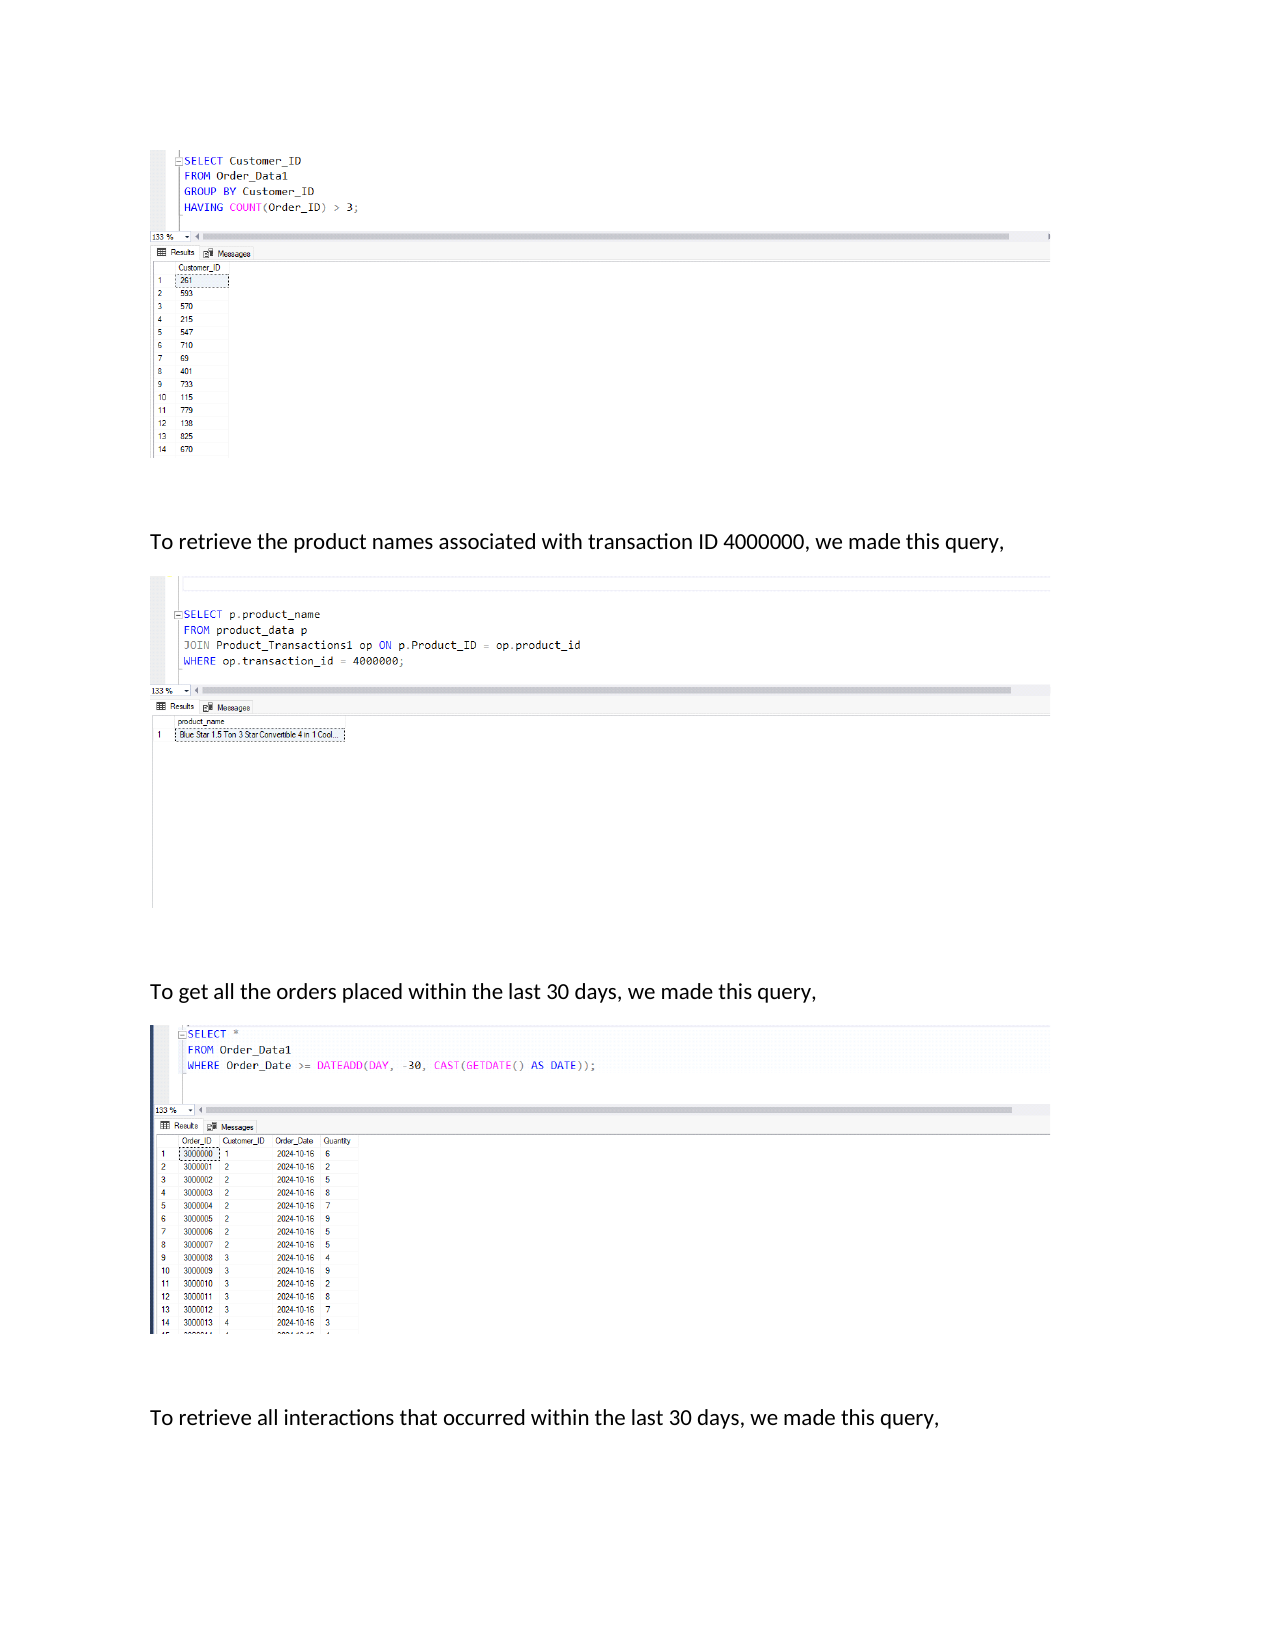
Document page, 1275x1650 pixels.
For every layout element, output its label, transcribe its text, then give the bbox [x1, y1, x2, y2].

text To retrieve all interactions that occurred within the last 30 days, we made this query, [150, 1403, 1125, 1431]
picture [150, 1025, 1050, 1334]
text To get all the orders placed within the last 30 days, we made this query, [150, 977, 1125, 1005]
text To retrieve the product names associated with transaction ID 4000000, we made this query, [150, 527, 1125, 555]
picture [150, 576, 1050, 908]
picture [150, 150, 1050, 458]
